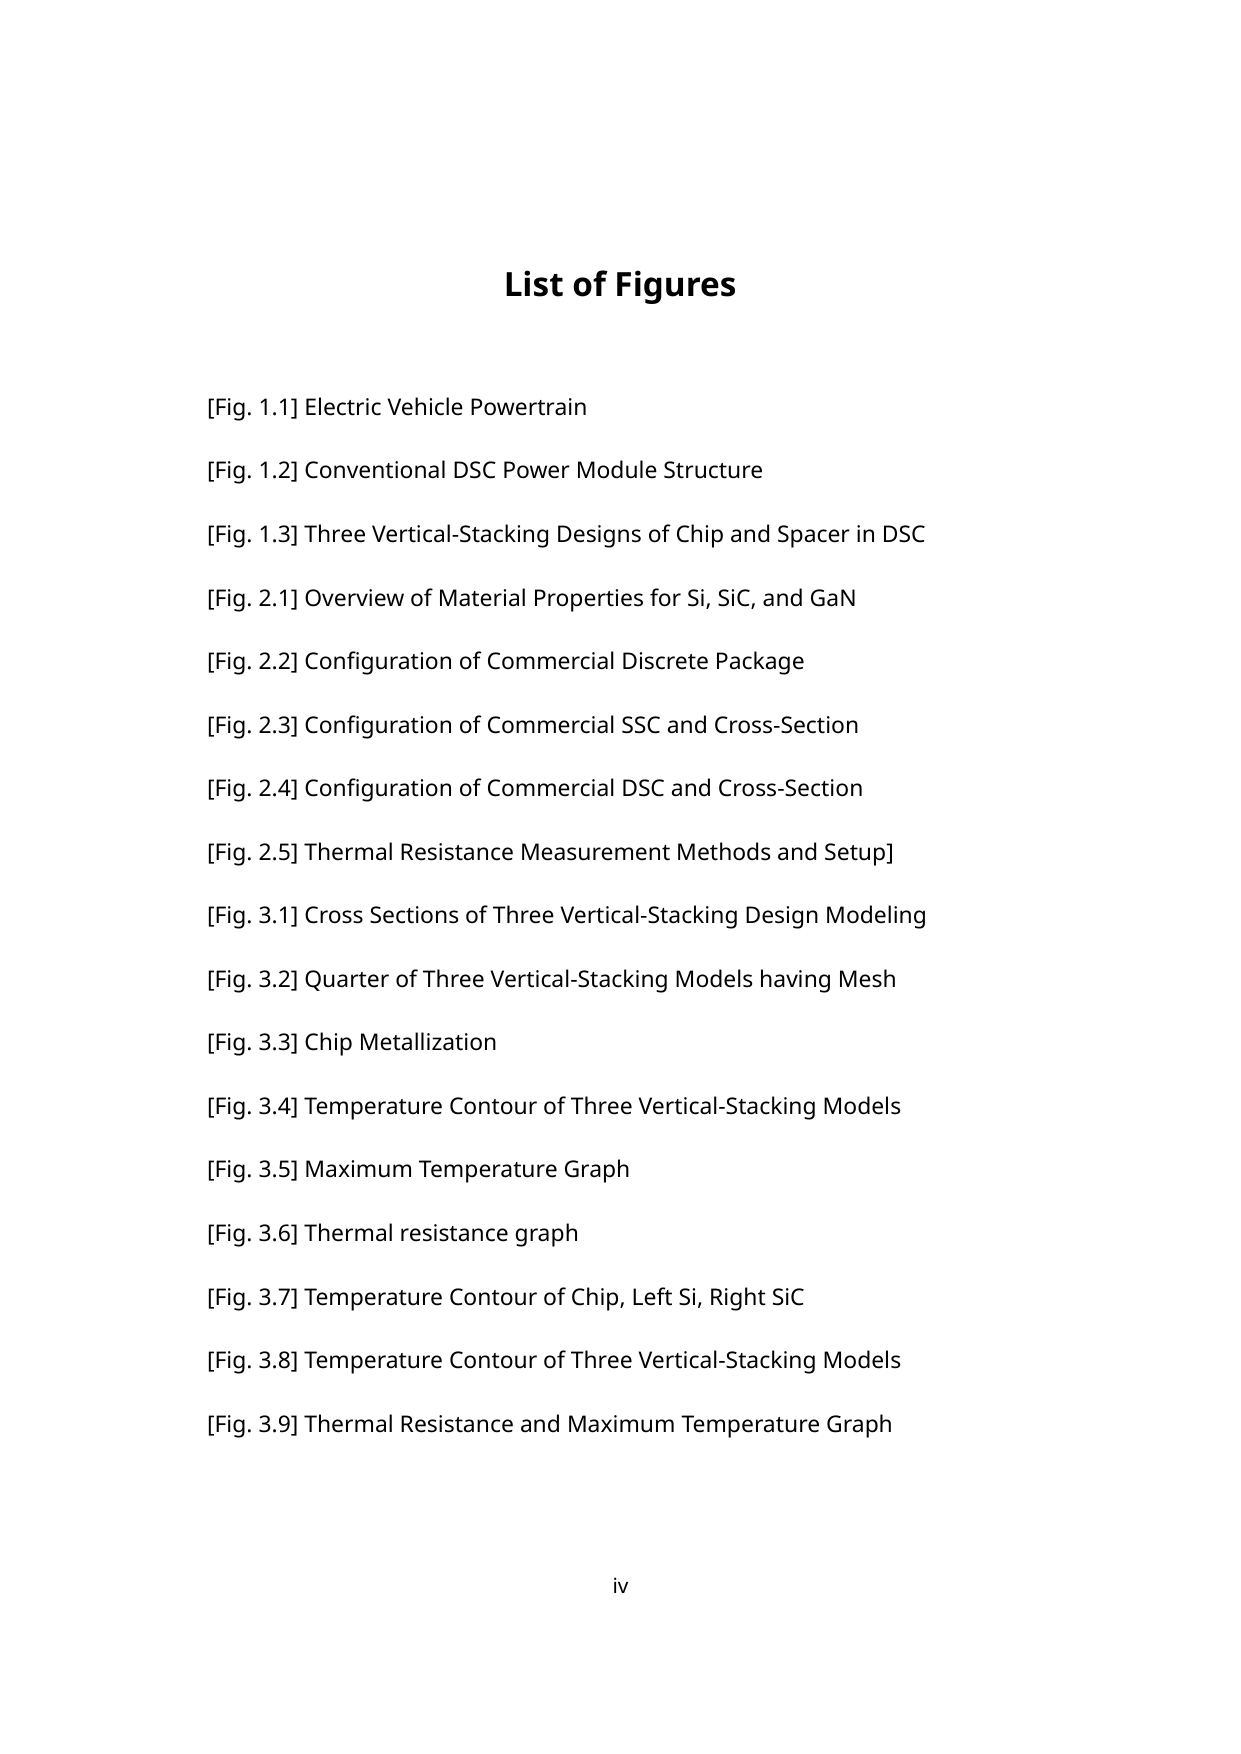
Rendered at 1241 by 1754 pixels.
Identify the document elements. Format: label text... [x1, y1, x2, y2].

text [Fig. 2.4] Configuration of Commercial DSC and Cross-Section [207, 772, 1033, 803]
text [Fig. 3.8] Temperature Contour of Three Vertical-Stacking Models [207, 1344, 1033, 1375]
text [Fig. 2.1] Overview of Material Properties for Si, SiC, and GaN [207, 581, 1033, 613]
text [Fig. 3.2] Quarter of Three Vertical-Stacking Models having Mesh [207, 963, 1033, 994]
text [Fig. 2.2] Configuration of Commercial Discrete Package [207, 645, 1033, 676]
text [Fig. 1.1] Electric Vehicle Powertrain [207, 391, 1033, 422]
text [Fig. 3.3] Chip Metallization [207, 1026, 1033, 1057]
text [Fig. 3.9] Thermal Resistance and Maximum Temperature Graph [207, 1407, 1033, 1439]
text [Fig. 1.2] Conventional DSC Power Module Structure [207, 454, 1033, 486]
text [Fig. 3.6] Thermal resistance graph [207, 1217, 1033, 1248]
text [Fig. 3.5] Maximum Temperature Graph [207, 1153, 1033, 1184]
text [Fig. 3.1] Cross Sections of Three Vertical-Stacking Design Modeling [207, 899, 1033, 930]
text [Fig. 1.3] Three Vertical-Stacking Designs of Chip and Spacer in DSC [207, 518, 1033, 549]
text [Fig. 2.5] Thermal Resistance Measurement Methods and Setup] [207, 836, 1033, 867]
text [Fig. 3.4] Temperature Contour of Three Vertical-Stacking Models [207, 1090, 1033, 1121]
text [Fig. 2.3] Configuration of Commercial SSC and Cross-Section [207, 708, 1033, 740]
title List of Figures [207, 261, 1033, 307]
text [Fig. 3.7] Temperature Contour of Chip, Left Si, Right SiC [207, 1280, 1033, 1312]
